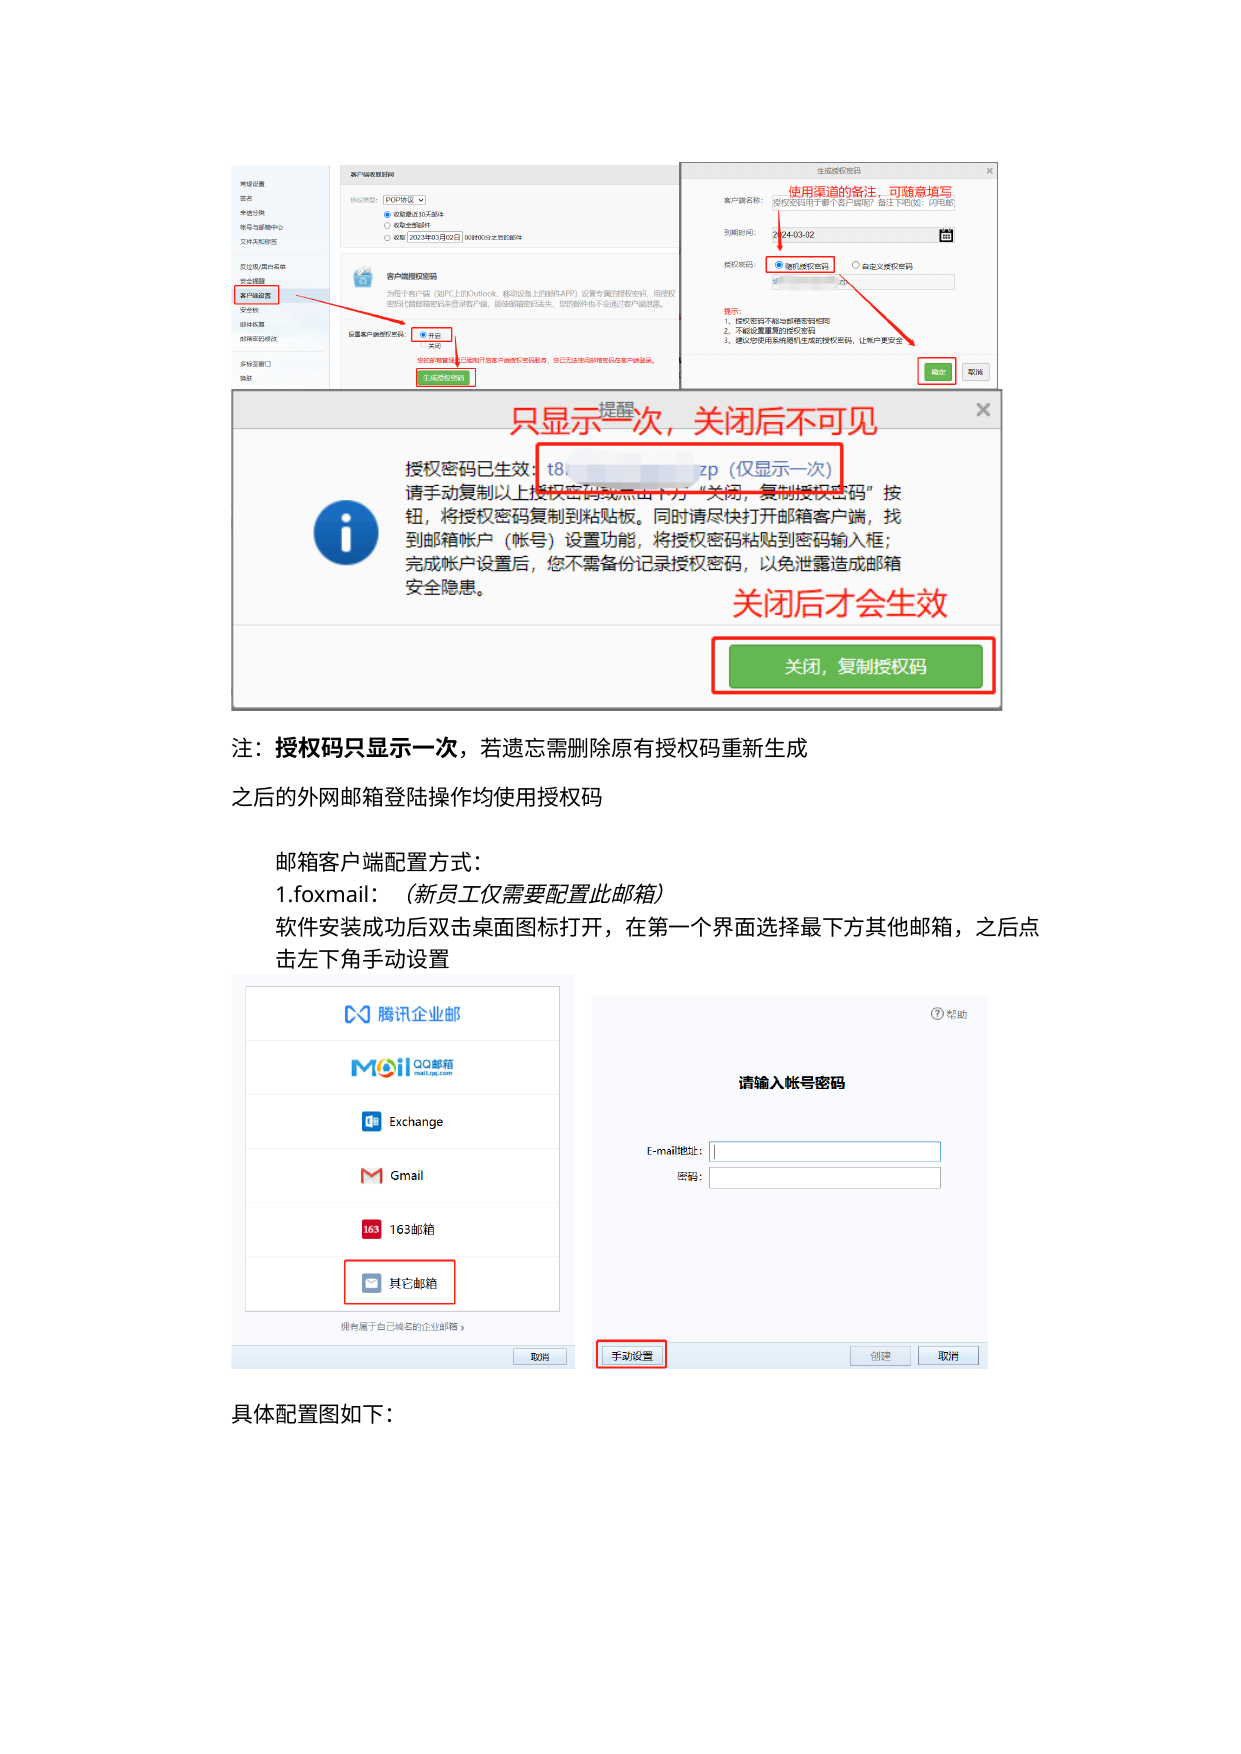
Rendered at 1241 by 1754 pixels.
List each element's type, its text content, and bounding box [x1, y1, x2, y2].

picture [591, 996, 989, 1369]
picture [231, 974, 575, 1369]
text 具体配置图如下： [187, 1397, 1053, 1429]
text 软件安装成功后双击桌面图标打开，在第一个界面选择最下方其他邮箱，之后点击左下角手动设置 [275, 909, 1053, 974]
text 1.foxmail：（新员工仅需要配置此邮箱） [275, 877, 1053, 909]
text 之后的外网邮箱登陆操作均使用授权码 [187, 779, 1053, 844]
text 邮箱客户端配置方式： [231, 844, 1053, 877]
text 注：授权码只显示一次，若遗忘需删除原有授权码重新生成 [187, 714, 1053, 779]
picture [231, 162, 1003, 711]
